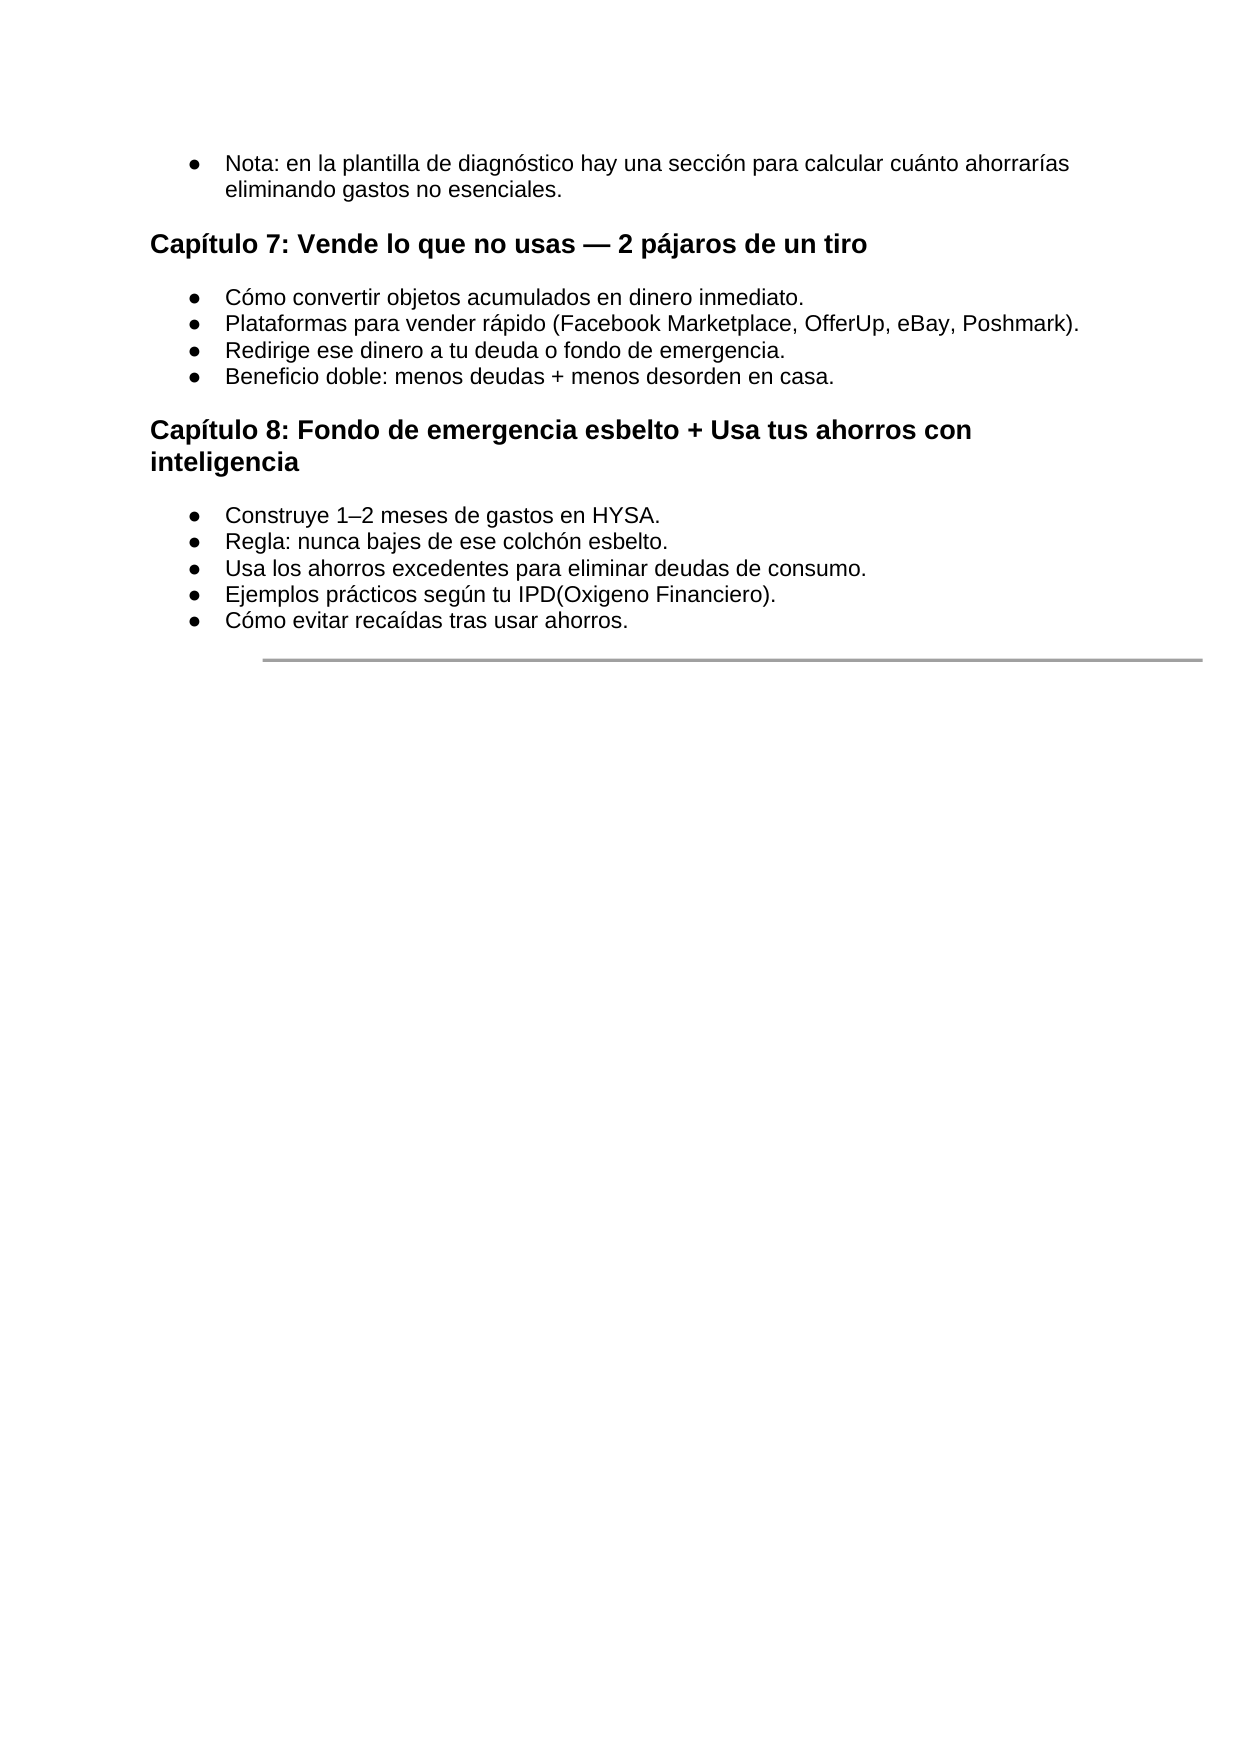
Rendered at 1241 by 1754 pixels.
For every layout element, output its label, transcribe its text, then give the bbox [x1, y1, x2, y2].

list Plataformas para vender rápido (Facebook Marketplace, OfferUp, eBay, Poshmark). [187, 310, 1090, 337]
list Cómo evitar recaídas tras usar ahorros. [187, 607, 1090, 634]
list Regla: nunca bajes de ese colchón esbelto. [187, 528, 1090, 554]
list Redirige ese dinero a tu deuda o fondo de emergencia. [187, 337, 1090, 363]
list Usa los ahorros excedentes para eliminar deudas de consumo. [187, 554, 1090, 581]
list Construye 1–2 meses de gastos en HYSA. [187, 502, 1090, 528]
list Ejemplos prácticos según tu IPD(Oxigeno Financiero). [187, 581, 1090, 607]
list Nota: en la plantilla de diagnóstico hay una sección para calcular cuánto ahorrarías eliminando gastos no esenciales. [187, 150, 1090, 203]
subtitle Capítulo 8: Fondo de emergencia esbelto + Usa tus ahorros con inteligencia [150, 414, 1090, 477]
subtitle Capítulo 7: Vende lo que no usas — 2 pájaros de un tiro [150, 228, 1090, 259]
list Beneficio doble: menos deudas + menos desorden en casa. [187, 363, 1090, 389]
list Cómo convertir objetos acumulados en dinero inmediato. [187, 284, 1090, 310]
